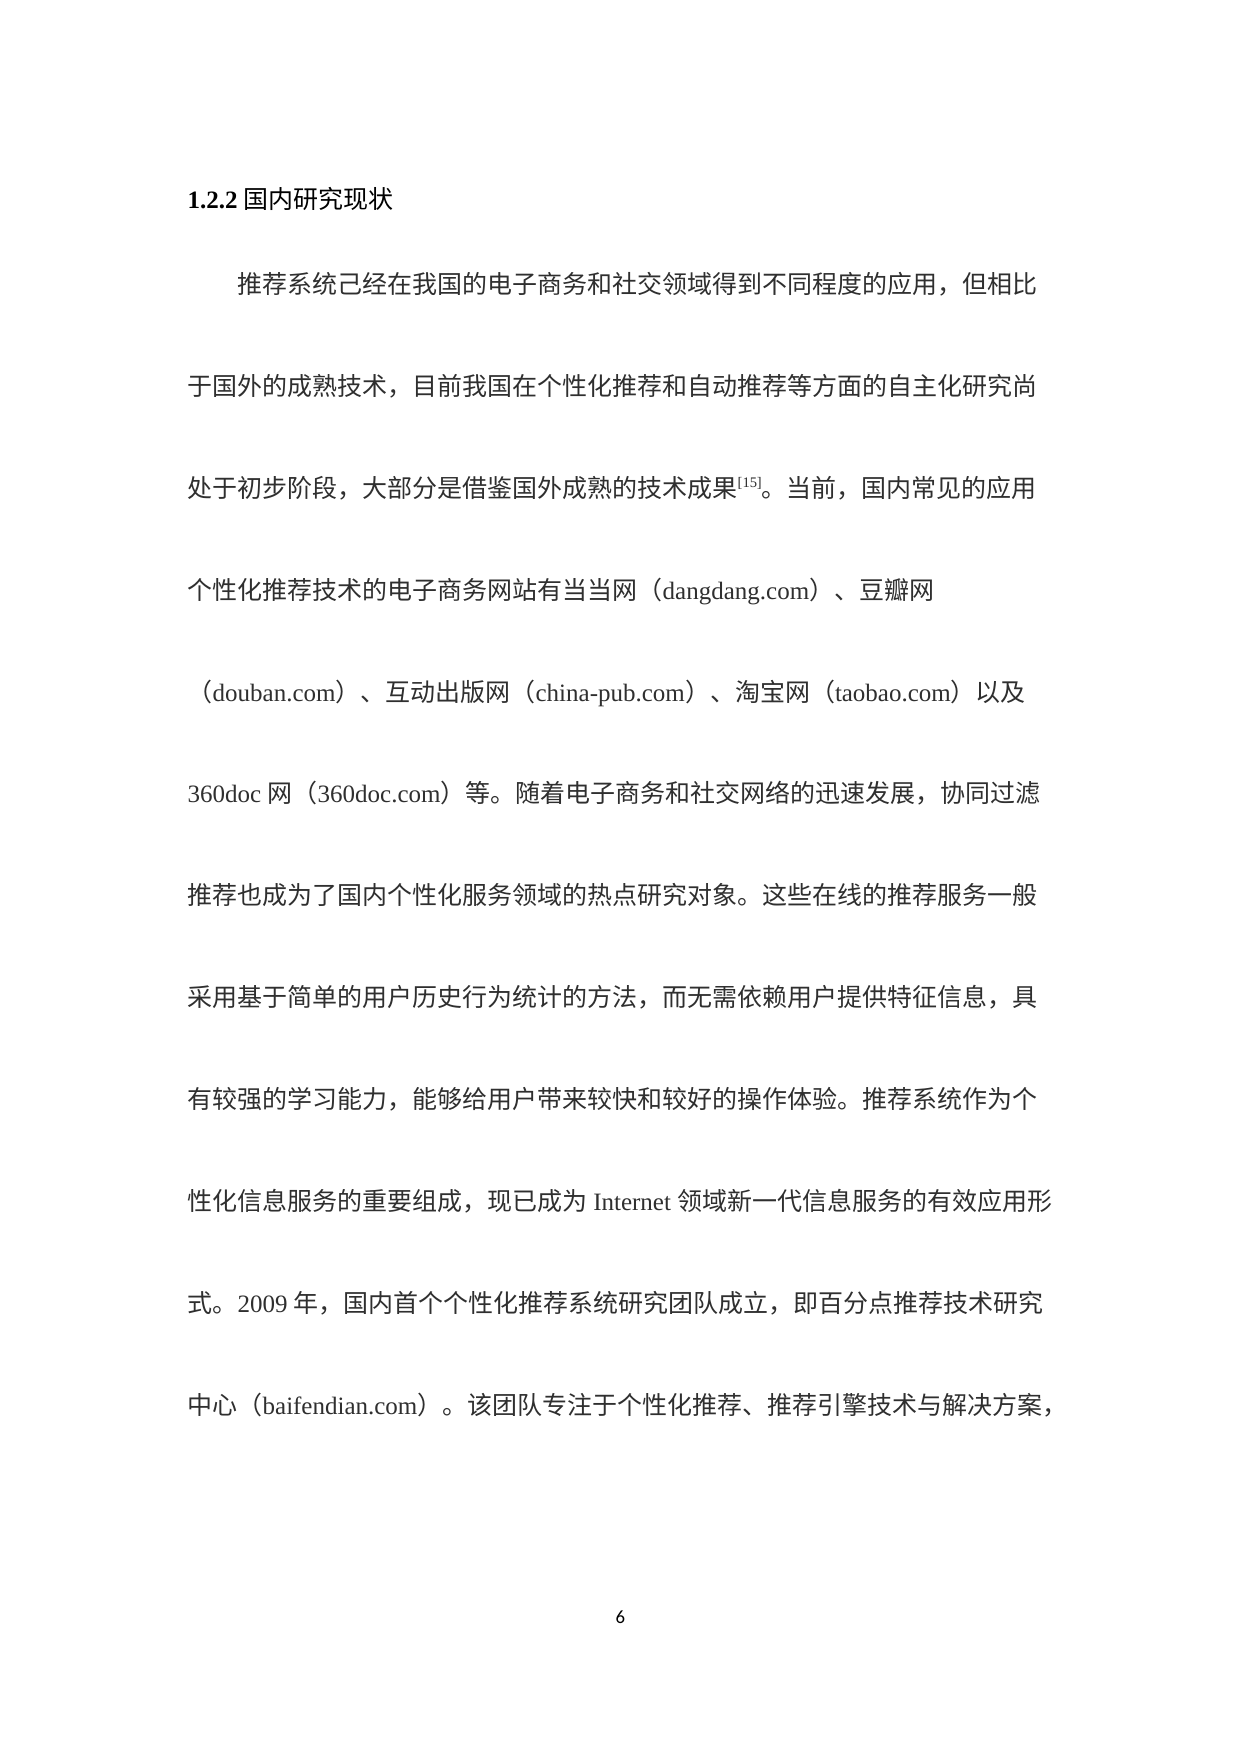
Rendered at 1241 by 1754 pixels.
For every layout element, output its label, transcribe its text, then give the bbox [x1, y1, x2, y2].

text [187, 249, 1053, 1437]
subtitle 1.2.2 国内研究现状 [187, 164, 1053, 232]
